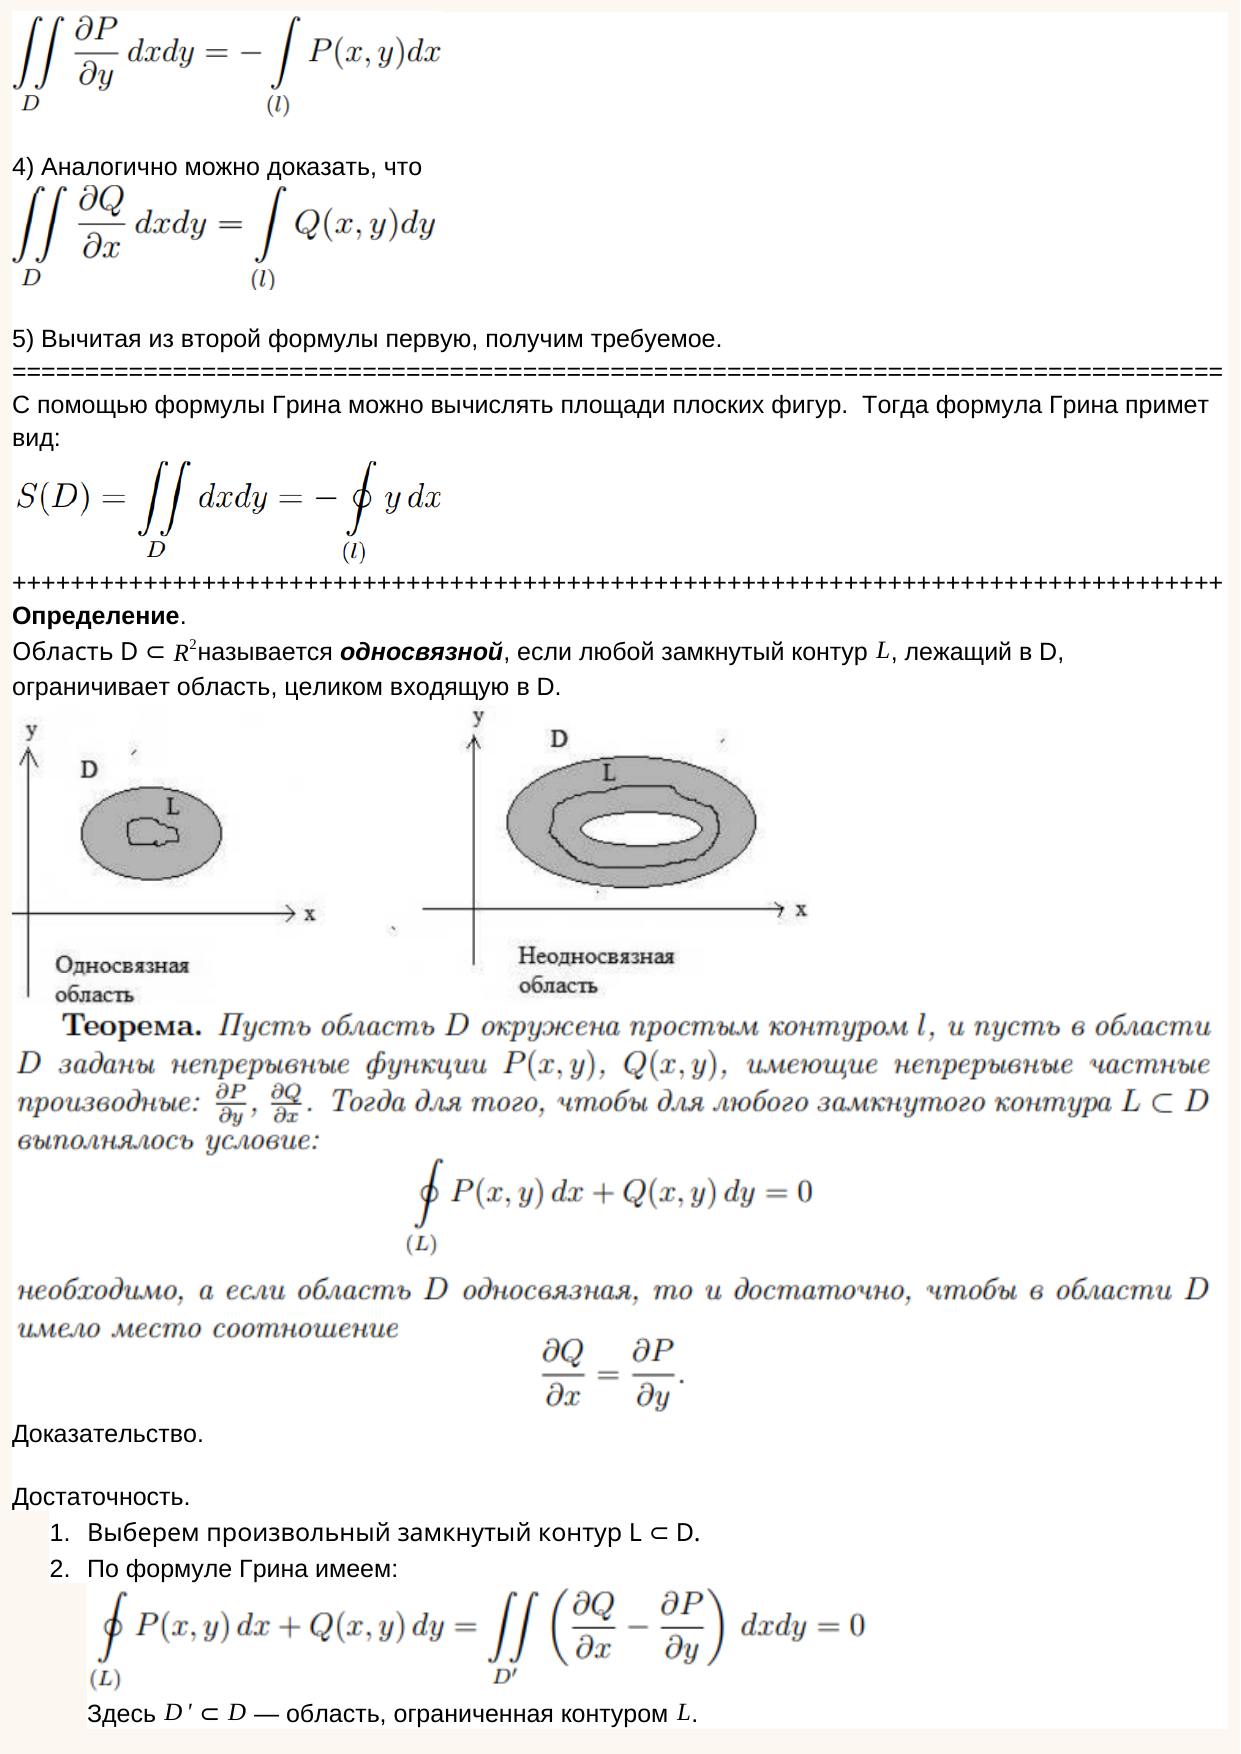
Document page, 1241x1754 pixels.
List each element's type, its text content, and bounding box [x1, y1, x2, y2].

text Область D ⊂ называется односвязной, если любой замкнутый контур , лежащий в D, ограничивает область, целиком входящую в D. [12, 634, 1228, 701]
text Здесь ⊂ — область, ограниченная контуром . [87, 1695, 1228, 1729]
text 4) Аналогично можно доказать, что [12, 152, 1228, 181]
picture [11, 1008, 1213, 1415]
text С помощью формулы Грина можно вычислять площади плоских фигур. Тогда формула Грина примет вид: [12, 390, 1228, 451]
list Выберем произвольный замкнутый контур L ⊂ D. [49, 1515, 1228, 1549]
picture [86, 1587, 867, 1692]
picture [11, 11, 443, 118]
text 5) Вычитая из второй формулы первую, получим требуемое. [12, 324, 1228, 352]
text =================================================================================== [12, 357, 1228, 385]
text Доказательство. [12, 1419, 1228, 1448]
text +++++++++++++++++++++++++++++++++++++++++++++++++++++++++++++++++++++++++++++++++++ [12, 568, 1228, 596]
list По формуле Грина имеем: [49, 1554, 1228, 1583]
picture [11, 185, 435, 290]
text Определение. [12, 601, 1228, 629]
text Достаточность. [12, 1482, 1228, 1511]
picture [11, 705, 809, 1005]
picture [11, 455, 441, 564]
